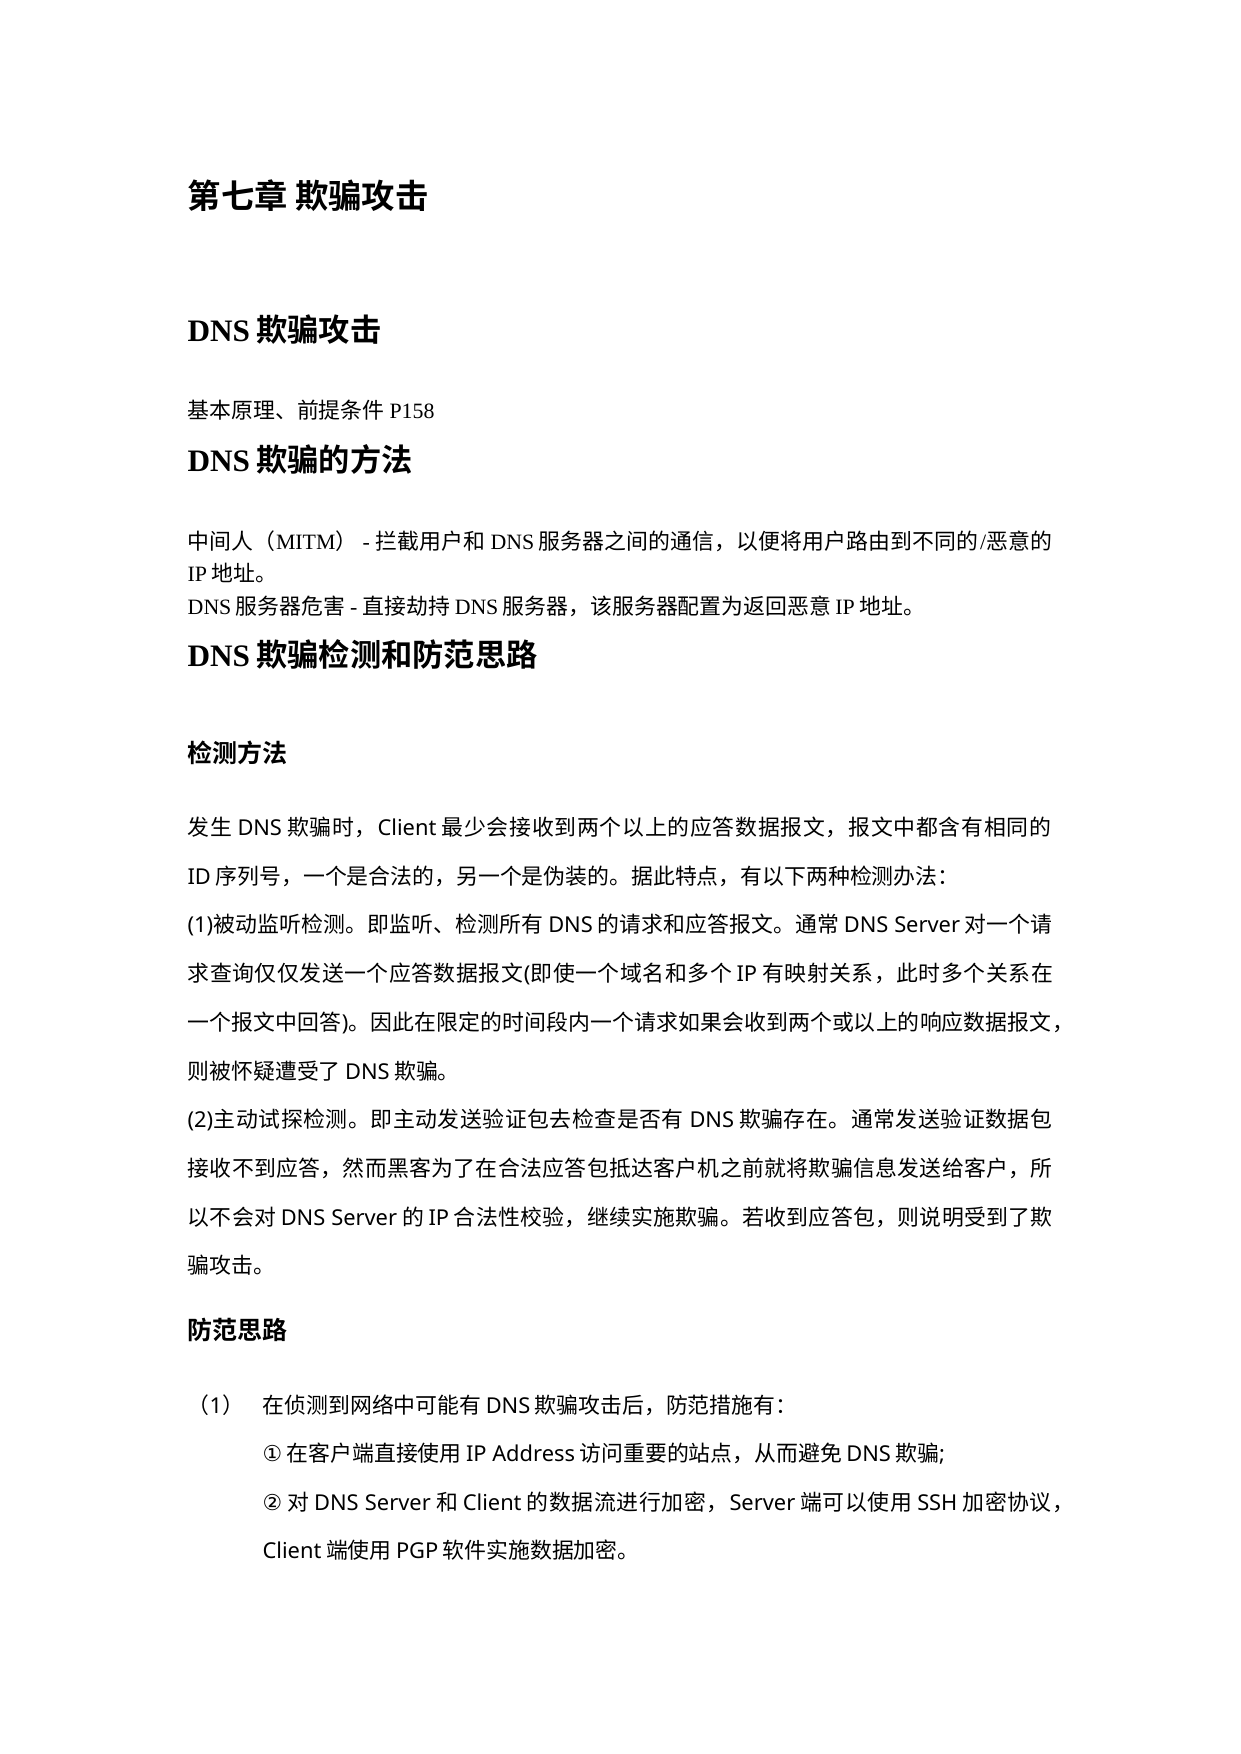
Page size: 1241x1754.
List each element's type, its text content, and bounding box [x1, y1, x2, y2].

list 在侦测到网络中可能有DNS欺骗攻击后，防范措施有： [187, 1388, 1053, 1420]
text (1)被动监听检测。即监听、检测所有DNS的请求和应答报文。通常DNS Server对一个请求查询仅仅发送一个应答数据报文(即使一个域名和多个IP有映射关系，此时多个关系在一个报文中回答)。因此在限定的时间段内一个请求如果会收到两个或以上的响应数据报文，则被怀疑遭受了DNS欺骗。 [187, 907, 1053, 1086]
subtitle DNS欺骗的方法 [187, 425, 1053, 490]
subtitle 防范思路 [187, 1296, 1053, 1361]
text DNS服务器危害 - 直接劫持DNS服务器，该服务器配置为返回恶意IP地址。 [187, 588, 1053, 621]
subtitle 检测方法 [187, 719, 1053, 784]
text 基本原理、前提条件 P158 [187, 393, 1053, 425]
text 发生DNS欺骗时，Client最少会接收到两个以上的应答数据报文，报文中都含有相同的ID序列号，一个是合法的，另一个是伪装的。据此特点，有以下两种检测办法： [187, 810, 1053, 891]
text (2)主动试探检测。即主动发送验证包去检查是否有DNS欺骗存在。通常发送验证数据包接收不到应答，然而黑客为了在合法应答包抵达客户机之前就将欺骗信息发送给客户，所以不会对DNS Server的IP合法性校验，继续实施欺骗。若收到应答包，则说明受到了欺骗攻击。 [187, 1102, 1053, 1281]
subtitle 第七章 欺骗攻击 [187, 162, 1053, 227]
list ①在客户端直接使用IP Address访问重要的站点，从而避免DNS欺骗; [262, 1436, 1053, 1469]
list ②对DNS Server和Client的数据流进行加密，Server端可以使用SSH加密协议，Client端使用PGP软件实施数据加密。 [262, 1484, 1053, 1566]
subtitle DNS欺骗检测和防范思路 [187, 621, 1053, 686]
subtitle DNS欺骗攻击 [187, 295, 1053, 360]
text 中间人（MITM） - 拦截用户和DNS服务器之间的通信，以便将用户路由到不同的/恶意的IP地址。 [187, 523, 1053, 588]
